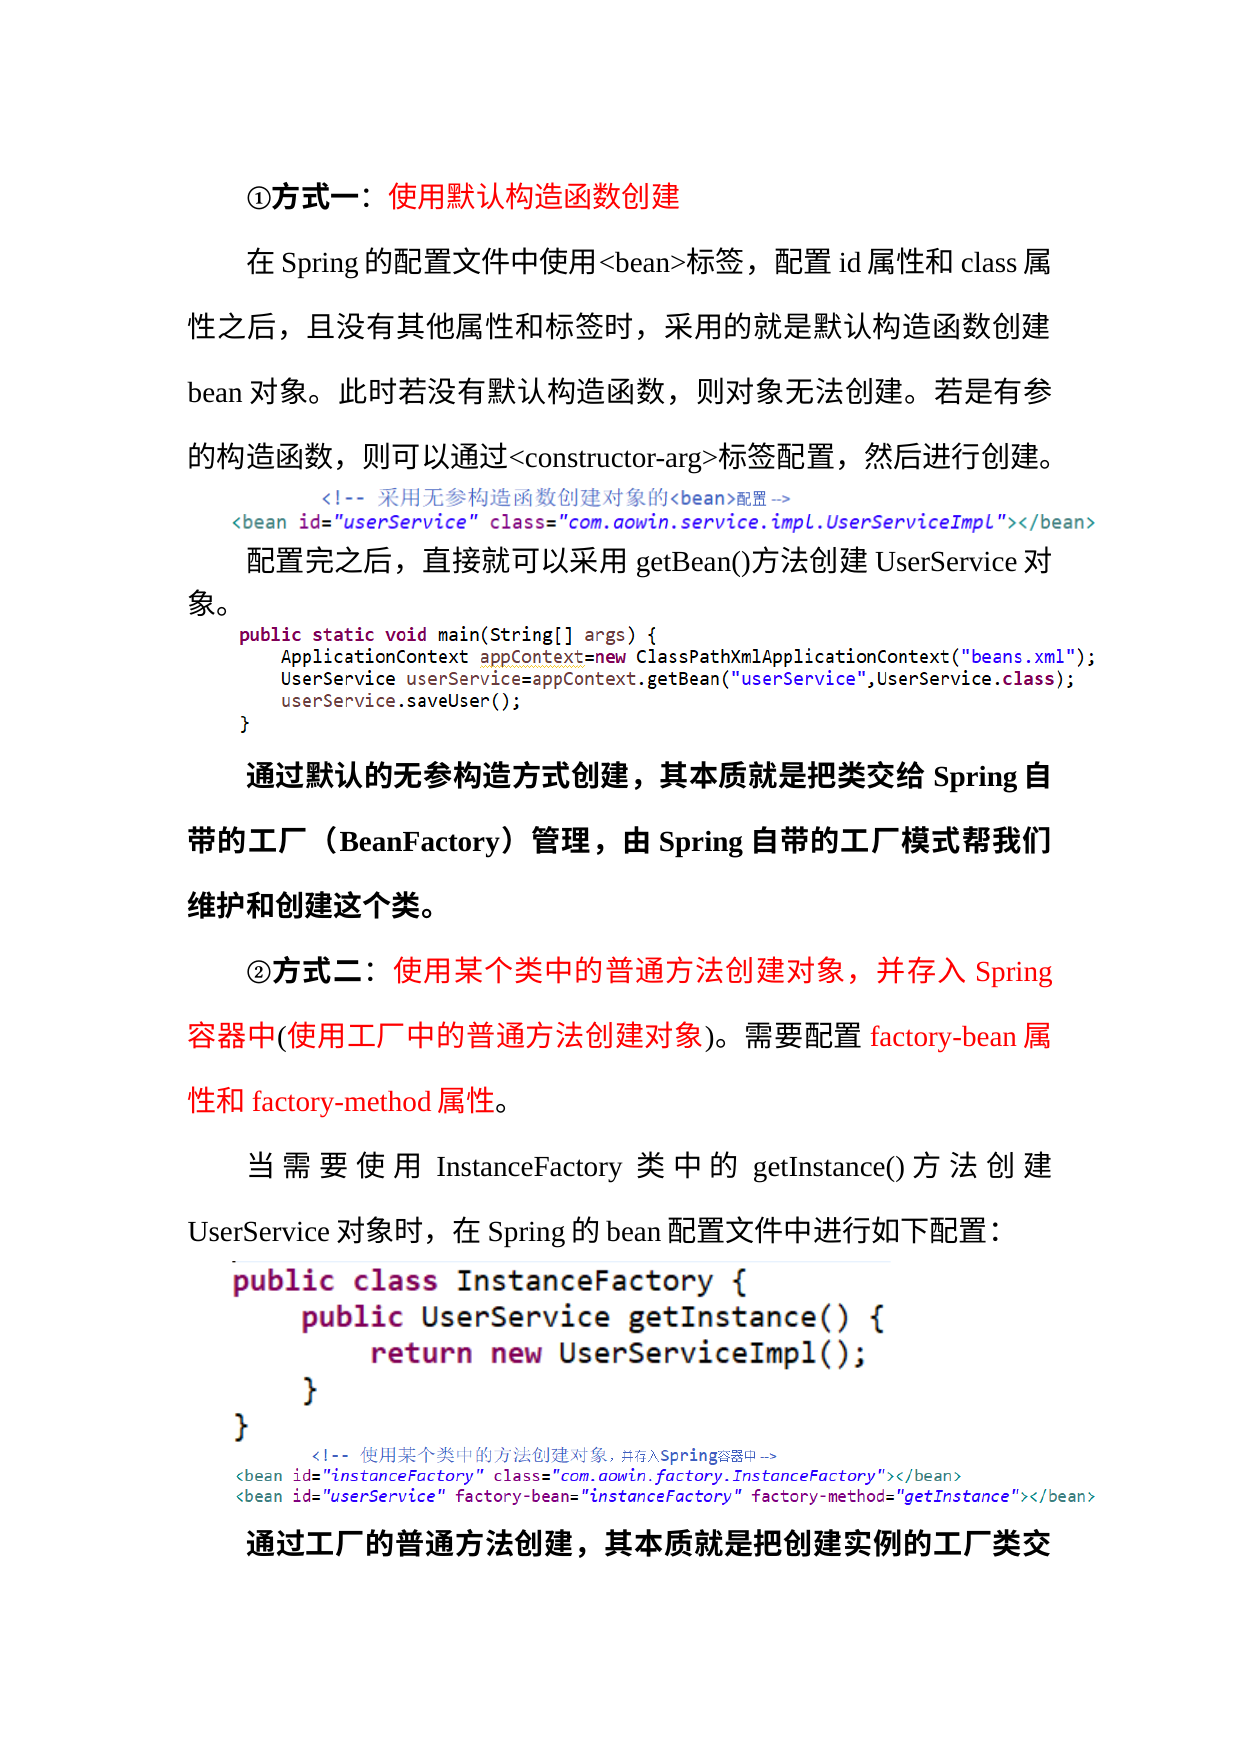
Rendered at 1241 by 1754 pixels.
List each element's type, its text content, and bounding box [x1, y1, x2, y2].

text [187, 1509, 1053, 1574]
picture [231, 1261, 1097, 1510]
picture [231, 622, 1097, 742]
text ②方式二：使用某个类中的普通方法创建对象，并存入Spring容器中(使用工厂中的普通方法创建对象)。需要配置factory-bean属性和factory-method属性。 [187, 936, 1053, 1131]
picture [231, 487, 1097, 538]
text 当需要使用InstanceFactory类中的getInstance()方法创建UserService对象时，在Spring的bean配置文件中进行如下配置： [187, 1131, 1053, 1261]
text 通过默认的无参构造方式创建，其本质就是把类交给Spring自带的工厂（BeanFactory）管理，由Spring自带的工厂模式帮我们维护和创建这个类。 [187, 741, 1053, 936]
text 配置完之后，直接就可以采用getBean()方法创建UserService对象。 [187, 538, 1053, 623]
text 在Spring的配置文件中使用<bean>标签，配置id属性和class属性之后，且没有其他属性和标签时，采用的就是默认构造函数创建bean对象。此时若没有默认构造函数，则对象无法创建。若是有参的构造函数，则可以通过<constructor-arg>标签配置，然后进行创建。 [187, 227, 1053, 487]
text ①方式一：使用默认构造函数创建 [187, 162, 1053, 227]
